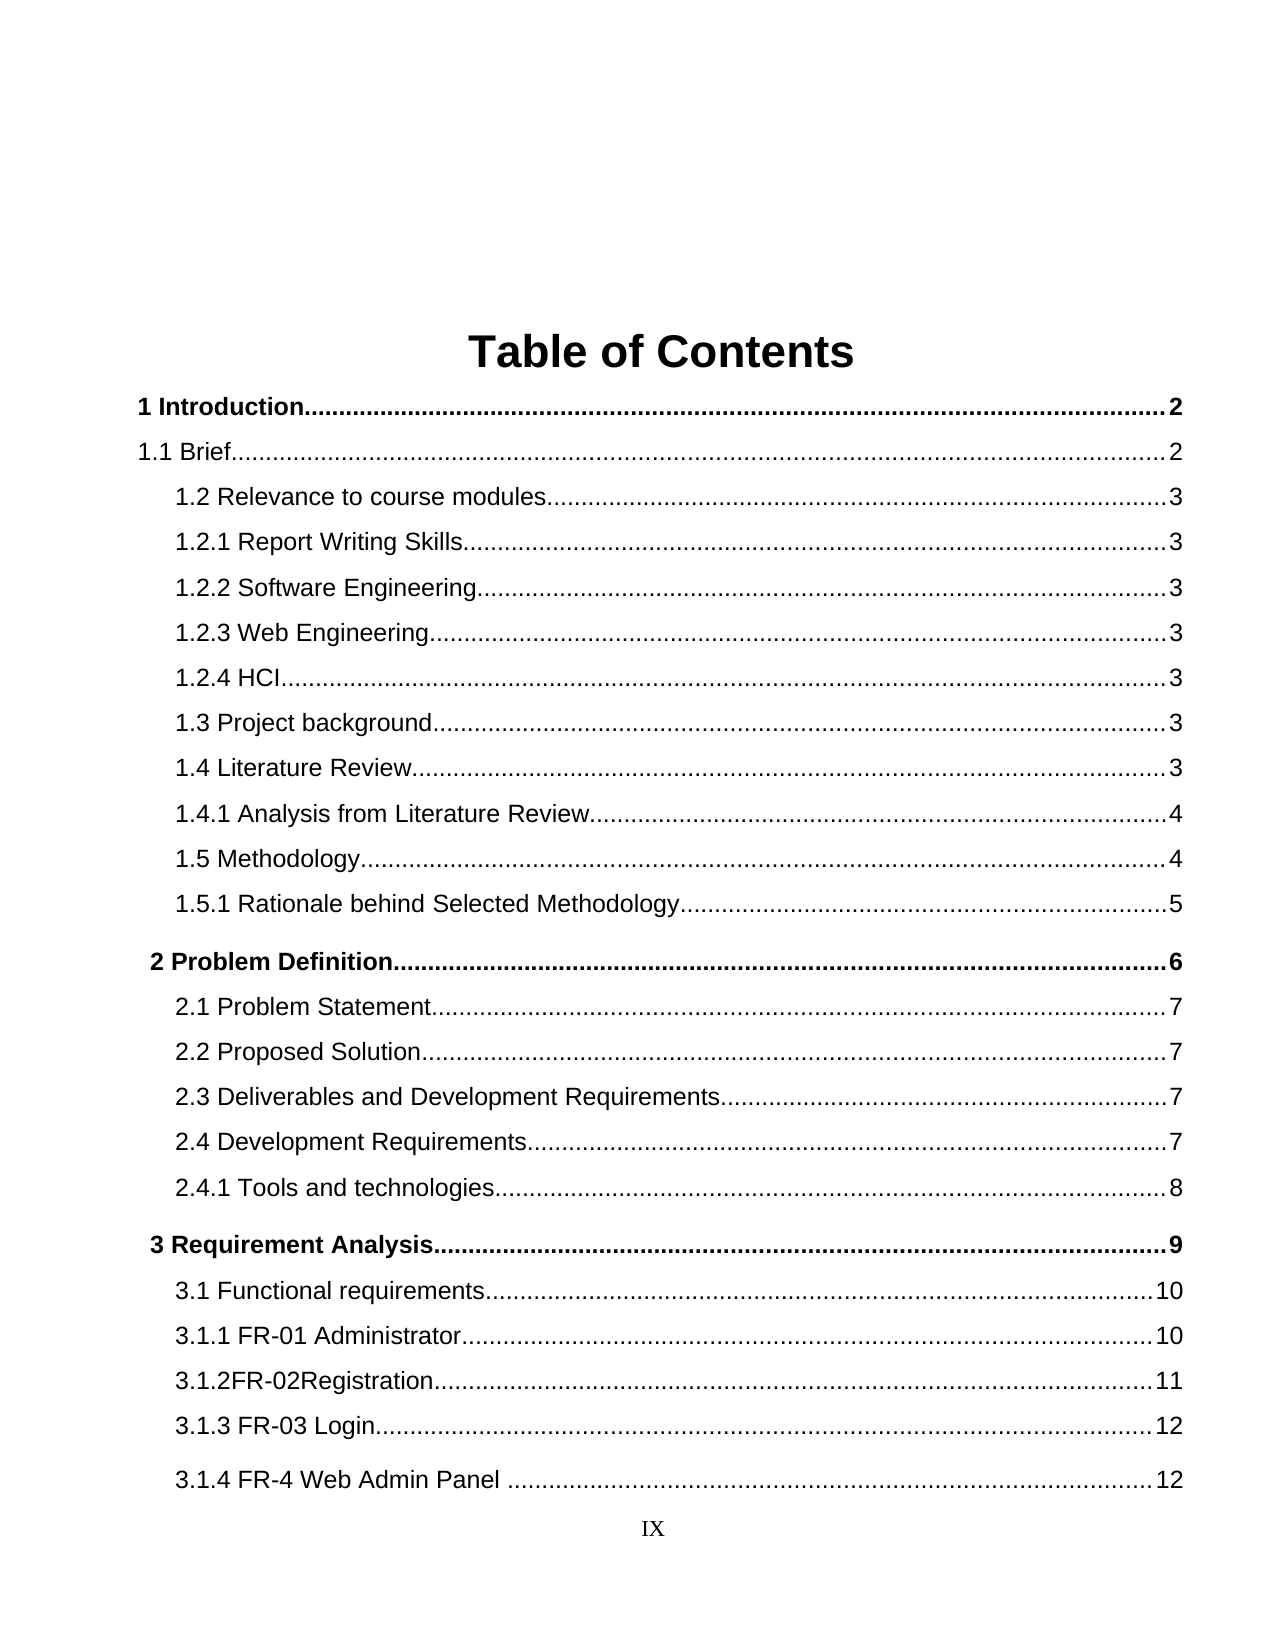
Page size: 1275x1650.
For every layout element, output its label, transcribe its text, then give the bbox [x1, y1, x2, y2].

subtitle Table of Contents [196, 324, 1127, 377]
